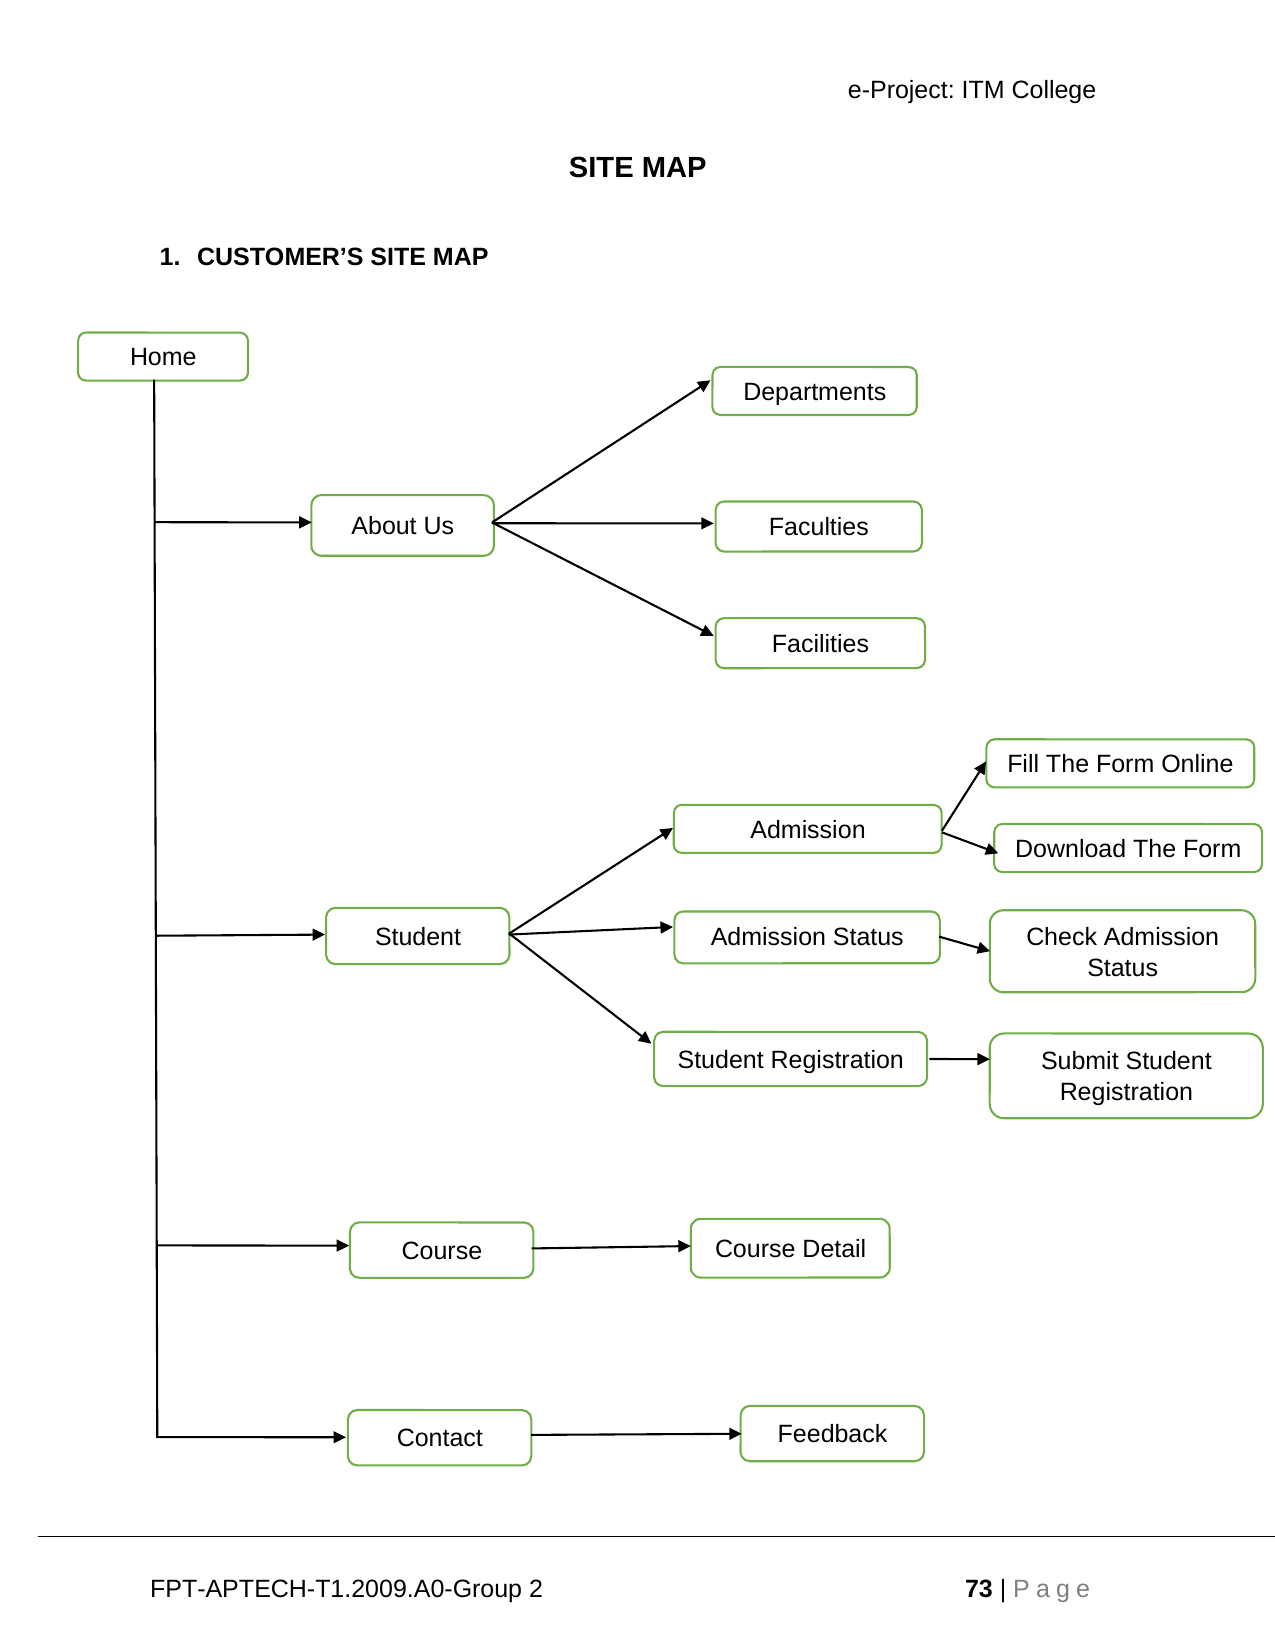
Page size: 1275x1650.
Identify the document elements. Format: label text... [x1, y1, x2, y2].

subtitle CUSTOMER’S SITE MAP [159, 242, 1125, 271]
subtitle SITE MAP [150, 150, 1125, 183]
